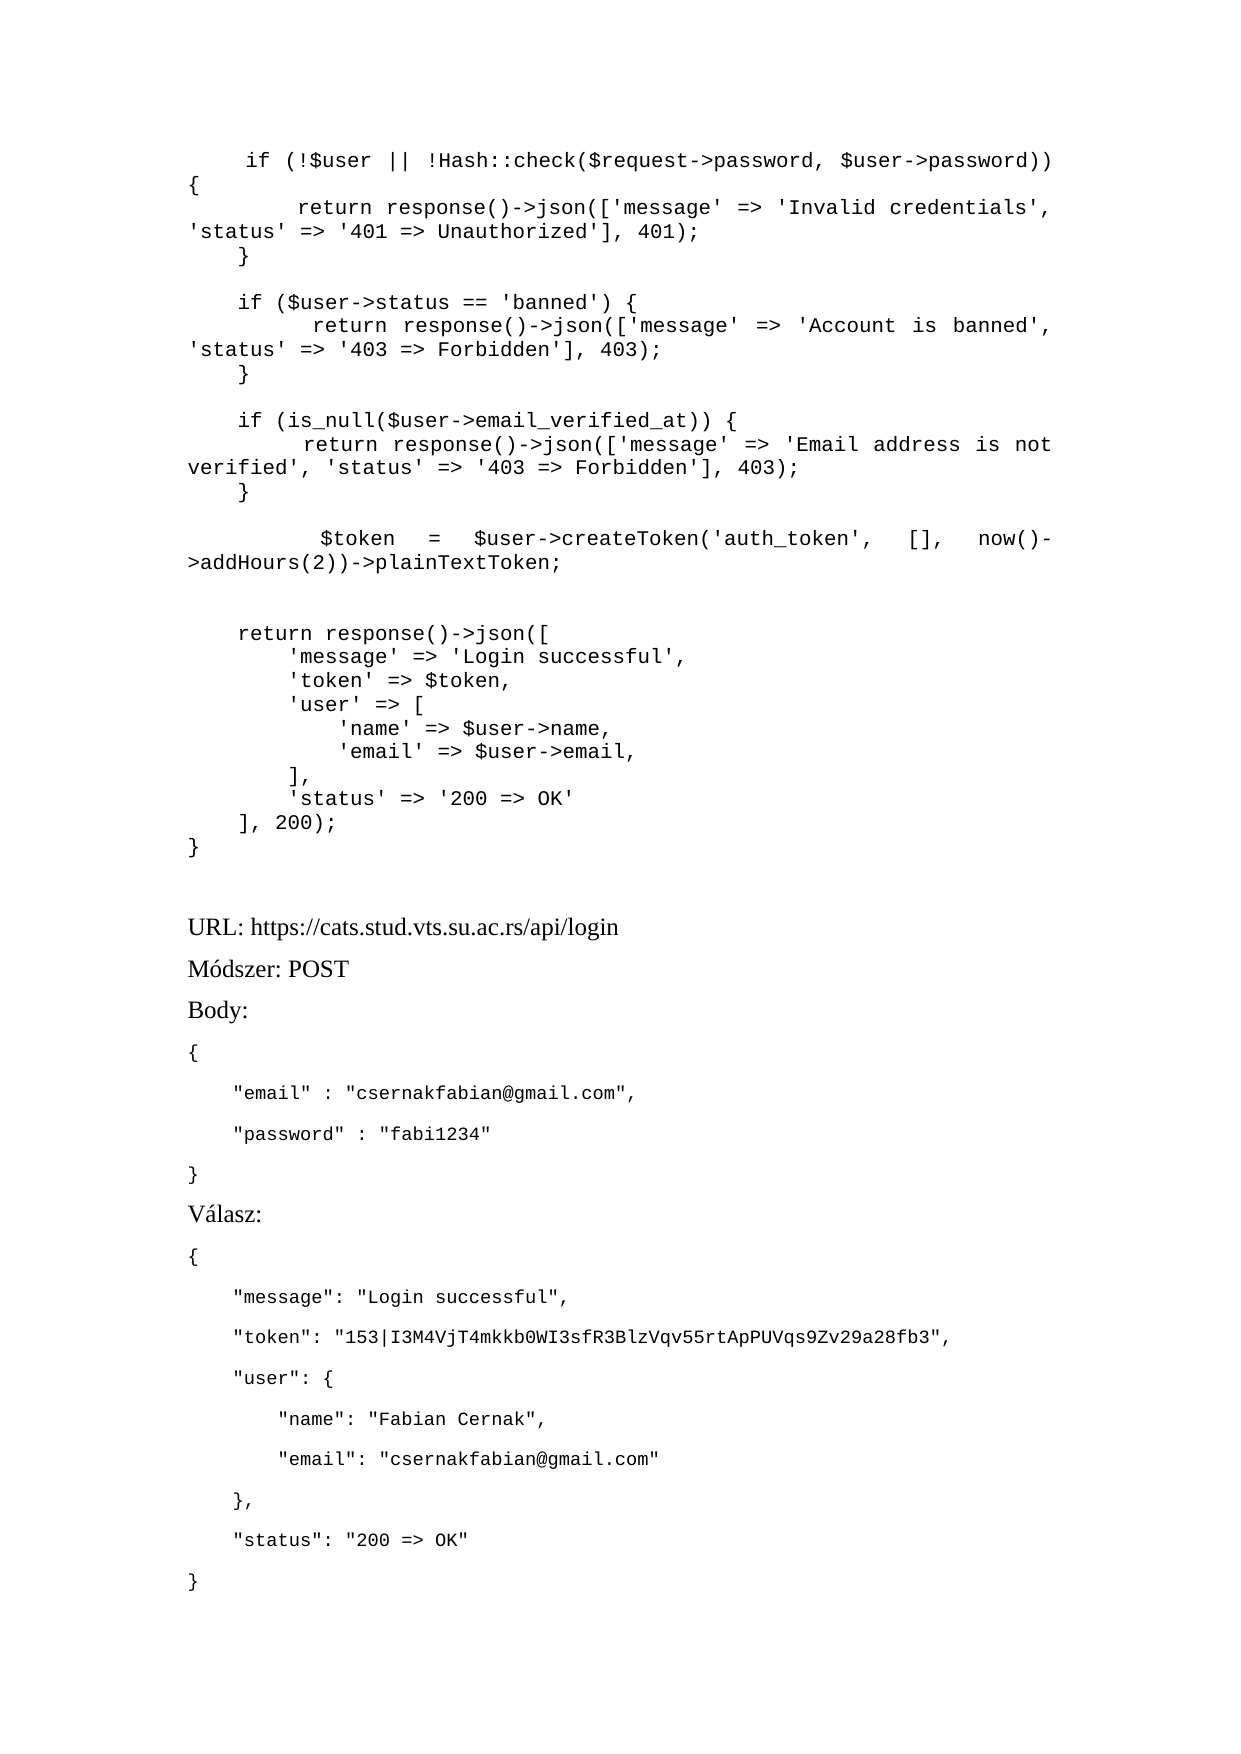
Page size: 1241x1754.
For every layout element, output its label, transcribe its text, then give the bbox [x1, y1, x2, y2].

text URL: https://cats.stud.vts.su.ac.rs/api/login [187, 912, 1053, 941]
text "email" : "csernakfabian@gmail.com", [187, 1077, 1053, 1105]
text }, [187, 1484, 1053, 1512]
text Válasz: [187, 1199, 1053, 1227]
text "message": "Login successful", [187, 1281, 1053, 1309]
text "token": "153|I3M4VjT4mkkb0WI3sfR3BlzVqv55rtApPUVqs9Zv29a28fb3", [187, 1321, 1053, 1349]
text Body: [187, 995, 1053, 1024]
text "name": "Fabian Cernak", [187, 1402, 1053, 1431]
text } [187, 1158, 1053, 1186]
text Módszer: POST [187, 954, 1053, 982]
text "status": "200 => OK" [187, 1524, 1053, 1552]
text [187, 150, 1053, 859]
text "user": { [187, 1362, 1053, 1390]
text { [187, 1036, 1053, 1064]
text "password" : "fabi1234" [187, 1117, 1053, 1146]
text { [187, 1240, 1053, 1268]
text "email": "csernakfabian@gmail.com" [187, 1443, 1053, 1471]
text } [187, 1565, 1053, 1593]
